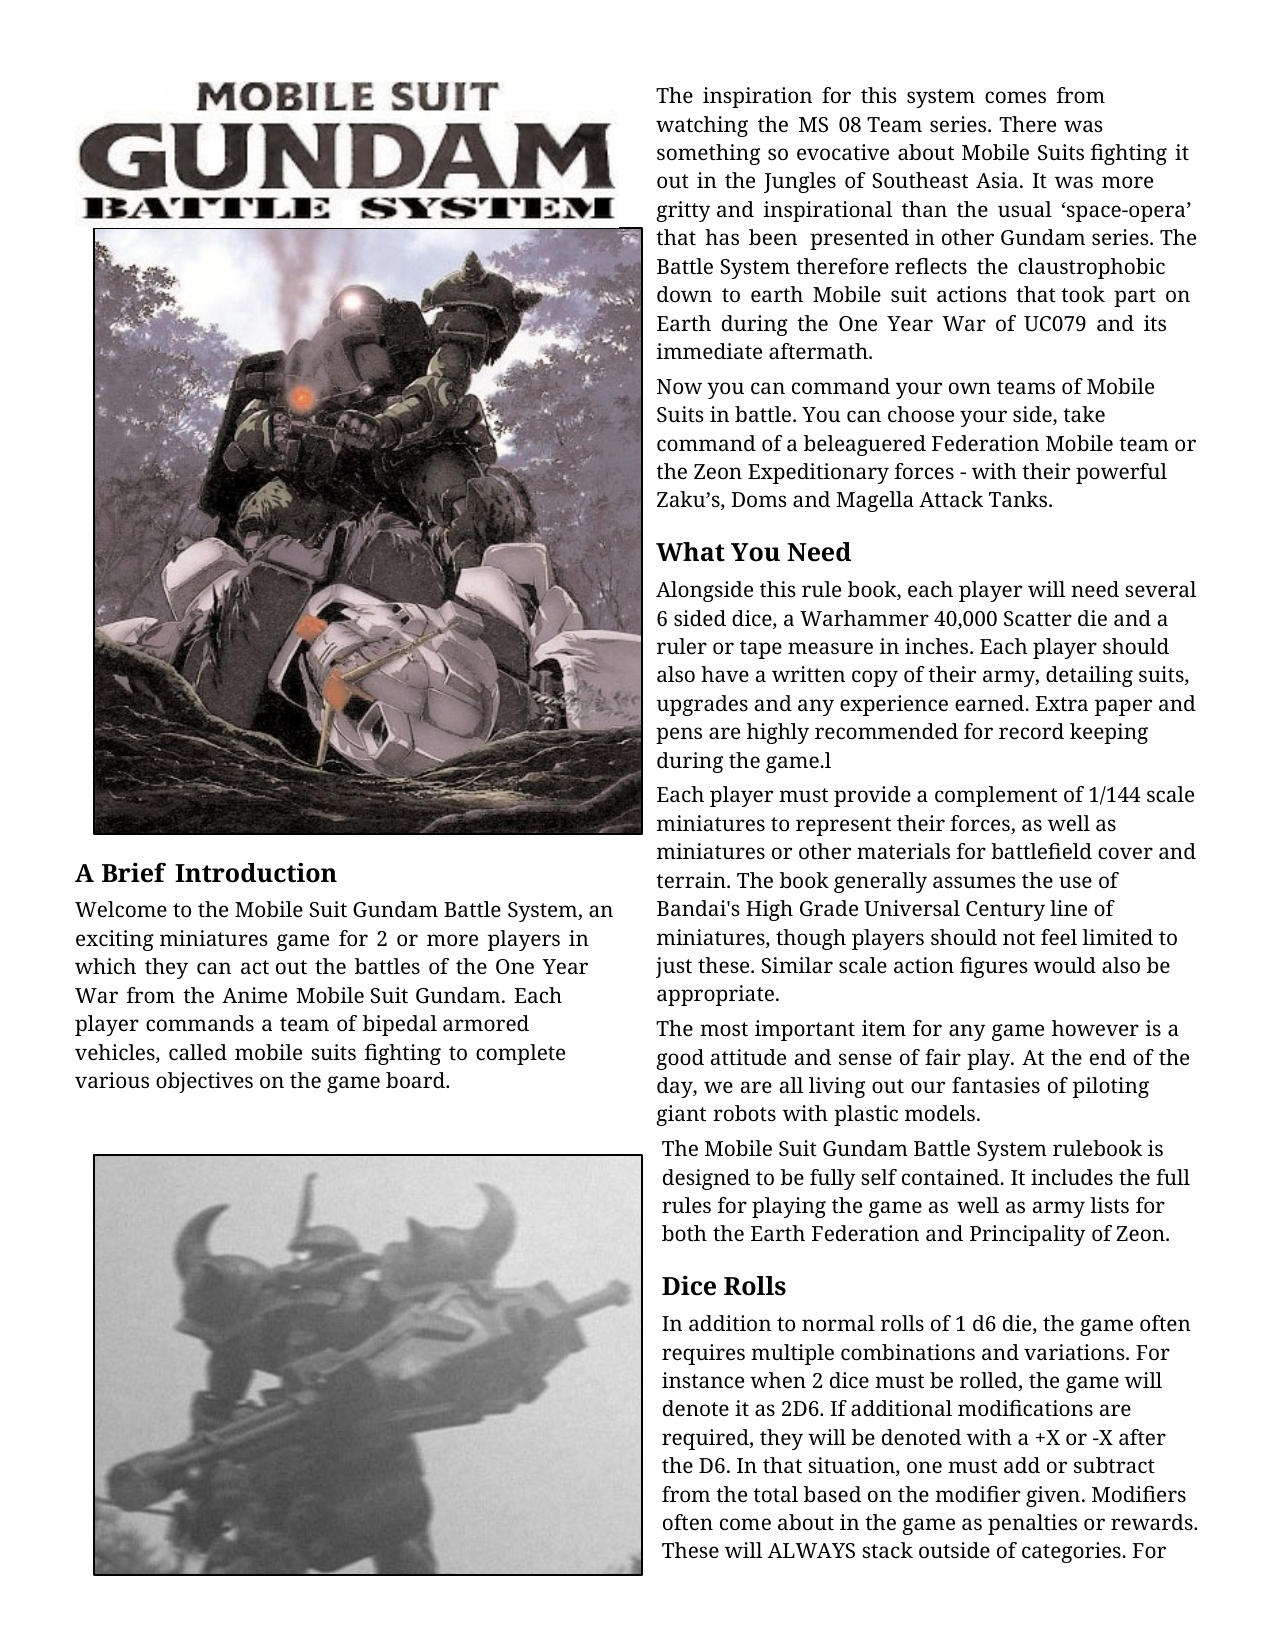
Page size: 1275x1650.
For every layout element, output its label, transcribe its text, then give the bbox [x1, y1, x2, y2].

text Each player must provide a complement of 1/144 scale miniatures to represent their forces, as well as miniatures or other materials for battlefield cover and terrain. The book generally assumes the use of Bandai's High Grade Universal Century line of miniatures, though players should not feel limited to just these. Similar scale action figures would also be appropriate. [656, 781, 1200, 1008]
subtitle What You Need [656, 535, 1200, 569]
text Alongside this rule book, each player will need several 6 sided dice, a Warhammer 40,000 Scatter die and a ruler or tape measure in inches. Each player should also have a written copy of their army, detailing suits, upgrades and any experience earned. Extra paper and pens are highly recommended for record keeping during the game.l [656, 575, 1200, 774]
picture [75, 81, 619, 228]
picture [95, 1156, 641, 1574]
text Now you can command your own teams of Mobile Suits in battle. You can choose your side, take command of a beleaguered Federation Mobile team or the Zeon Expeditionary forces - with their powerful Zaku’s, Doms and Magella Attack Tanks. [656, 372, 1200, 514]
text The most important item for any game however is a good attitude and sense of fair play. At the end of the day, we are all living out our fantasies of piloting giant robots with plastic models. [656, 1014, 1200, 1128]
subtitle Dice Rolls [656, 1269, 1200, 1303]
text Welcome to the Mobile Suit Gundam Battle System, an exciting miniatures game for 2 or more players in which they can act out the battles of the One Year War from the Anime Mobile Suit Gundam. Each player commands a team of bipedal armored vehicles, called mobile suits fighting to complete various objectives on the game board. [75, 896, 619, 1095]
text The inspiration for this system comes from watching the MS 08 Team series. There was something so evocative about Mobile Suits fighting it out in the Jungles of Southeast Asia. It was more gritty and inspirational than the usual ‘space-opera’ that has been presented in other Gundam series. The Battle System therefore reflects the claustrophobic down to earth Mobile suit actions that took part on Earth during the One Year War of UC079 and its immediate aftermath. [656, 81, 1200, 366]
text The Mobile Suit Gundam Battle System rulebook is designed to be fully self contained. It includes the full rules for playing the game as well as army lists for both the Earth Federation and Principality of Zeon. [656, 1134, 1200, 1248]
subtitle A Brief Introduction [75, 855, 619, 889]
picture [95, 229, 641, 833]
